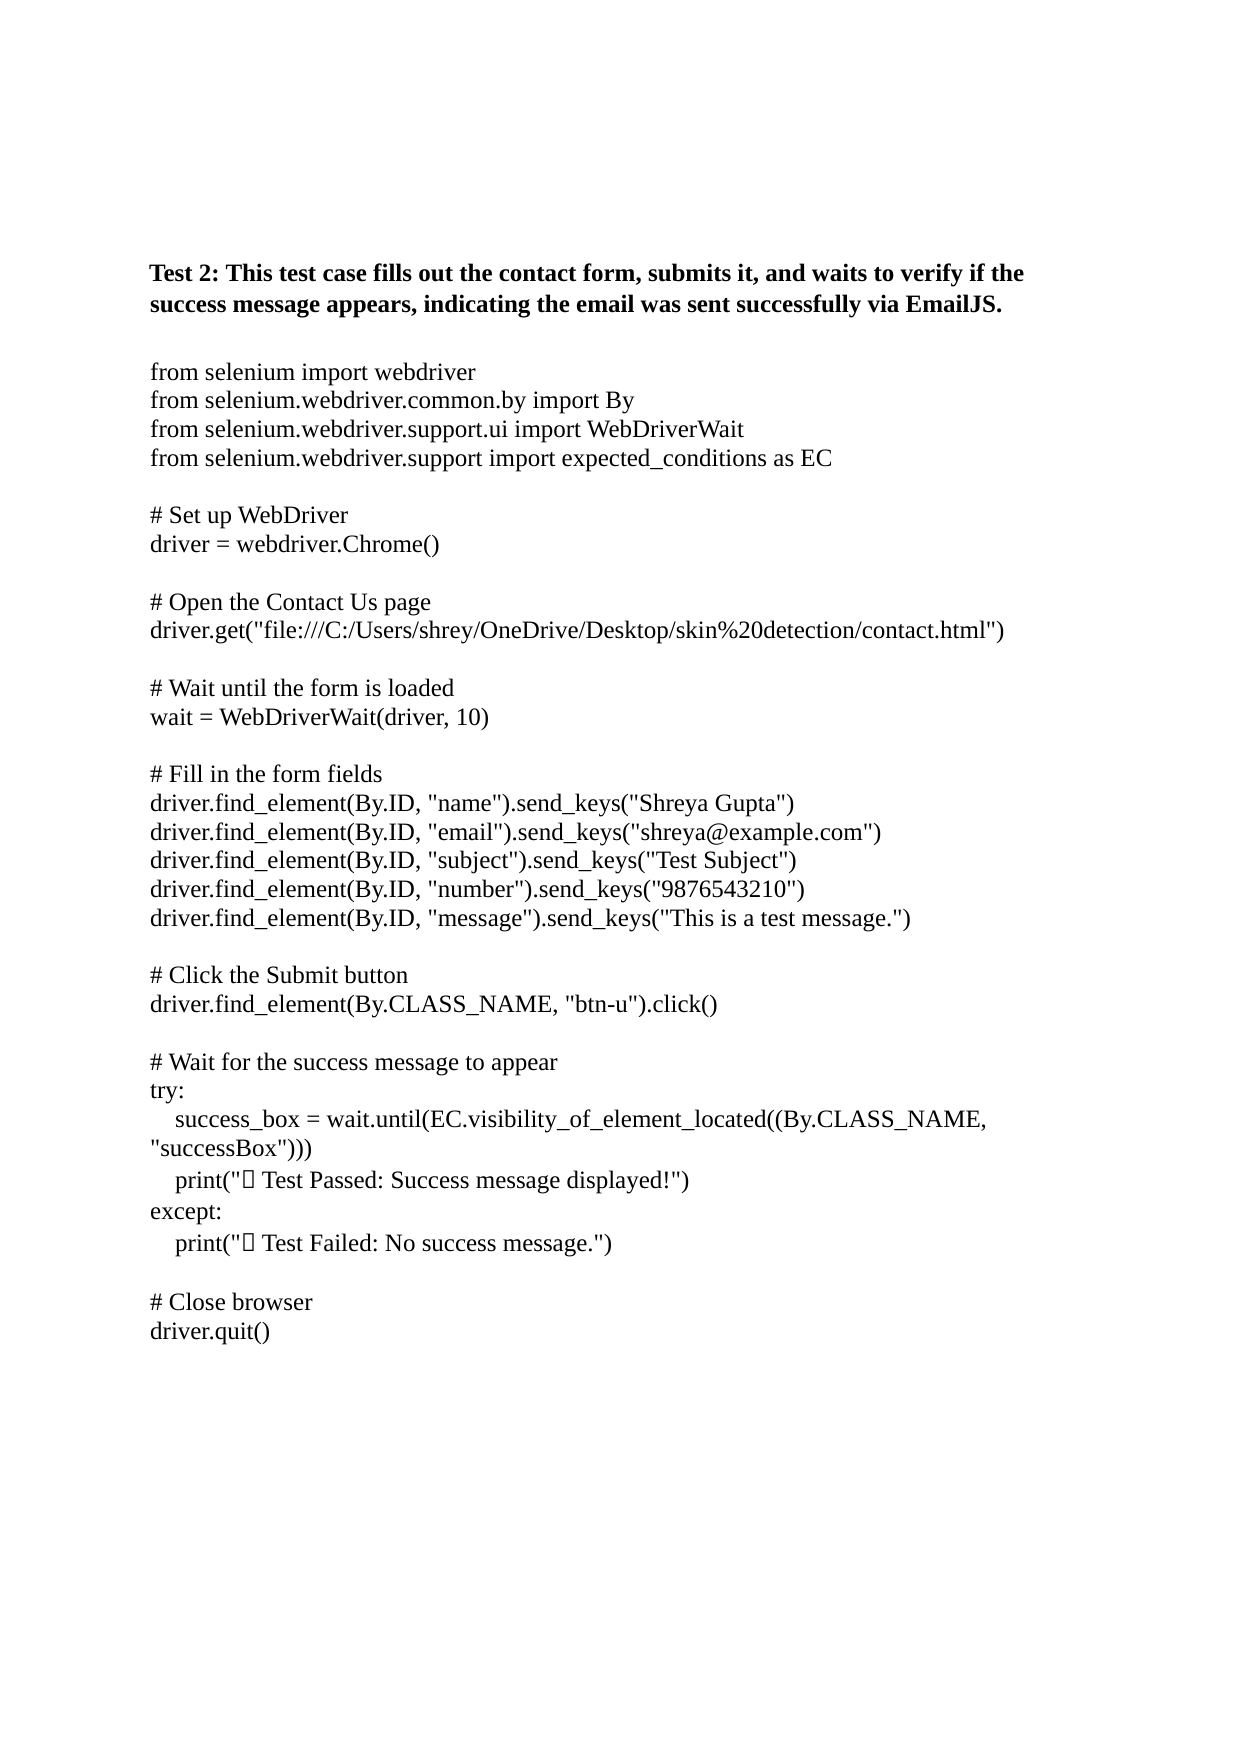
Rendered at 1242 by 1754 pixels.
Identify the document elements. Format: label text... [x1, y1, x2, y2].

text driver.find_element(By.ID, "email").send_keys("shreya@example.com") [150, 817, 1092, 845]
text # Set up WebDriver [150, 500, 1092, 529]
text except: [150, 1196, 1092, 1224]
text # Close browser [150, 1287, 1092, 1316]
text # Click the Submit button [150, 960, 1092, 989]
text print("❌ Test Failed: No success message.") [150, 1224, 1092, 1258]
text success_box = wait.until(EC.visibility_of_element_located((By.CLASS_NAME, "successBox"))) [150, 1104, 1092, 1162]
text # Wait for the success message to appear [150, 1047, 1092, 1075]
text driver.find_element(By.ID, "number").send_keys("9876543210") [150, 874, 1092, 903]
text driver.quit() [150, 1316, 1092, 1345]
text from selenium.webdriver.support.ui import WebDriverWait [150, 414, 1092, 443]
text driver.find_element(By.CLASS_NAME, "btn-u").click() [150, 989, 1092, 1018]
text driver.find_element(By.ID, "name").send_keys("Shreya Gupta") [150, 788, 1092, 817]
text driver = webdriver.Chrome() [150, 529, 1092, 558]
text Test 2: This test case fills out the contact form, submits it, and waits to verify if the success message appears, indicating the email was sent successfully via EmailJS. [149, 258, 1092, 318]
text driver.find_element(By.ID, "subject").send_keys("Test Subject") [150, 845, 1092, 874]
text driver.find_element(By.ID, "message").send_keys("This is a test message.") [150, 903, 1092, 932]
text wait = WebDriverWait(driver, 10) [150, 702, 1092, 730]
text # Open the Contact Us page [150, 587, 1092, 615]
text driver.get("file:///C:/Users/shrey/OneDrive/Desktop/skin%20detection/contact.html") [150, 615, 1092, 644]
text try: [150, 1075, 1092, 1104]
text print("✅ Test Passed: Success message displayed!") [150, 1162, 1092, 1196]
text from selenium import webdriver [150, 357, 1092, 385]
text # Wait until the form is loaded [150, 673, 1092, 702]
text from selenium.webdriver.support import expected_conditions as EC [150, 443, 1092, 472]
text from selenium.webdriver.common.by import By [150, 385, 1092, 414]
text # Fill in the form fields [150, 759, 1092, 788]
